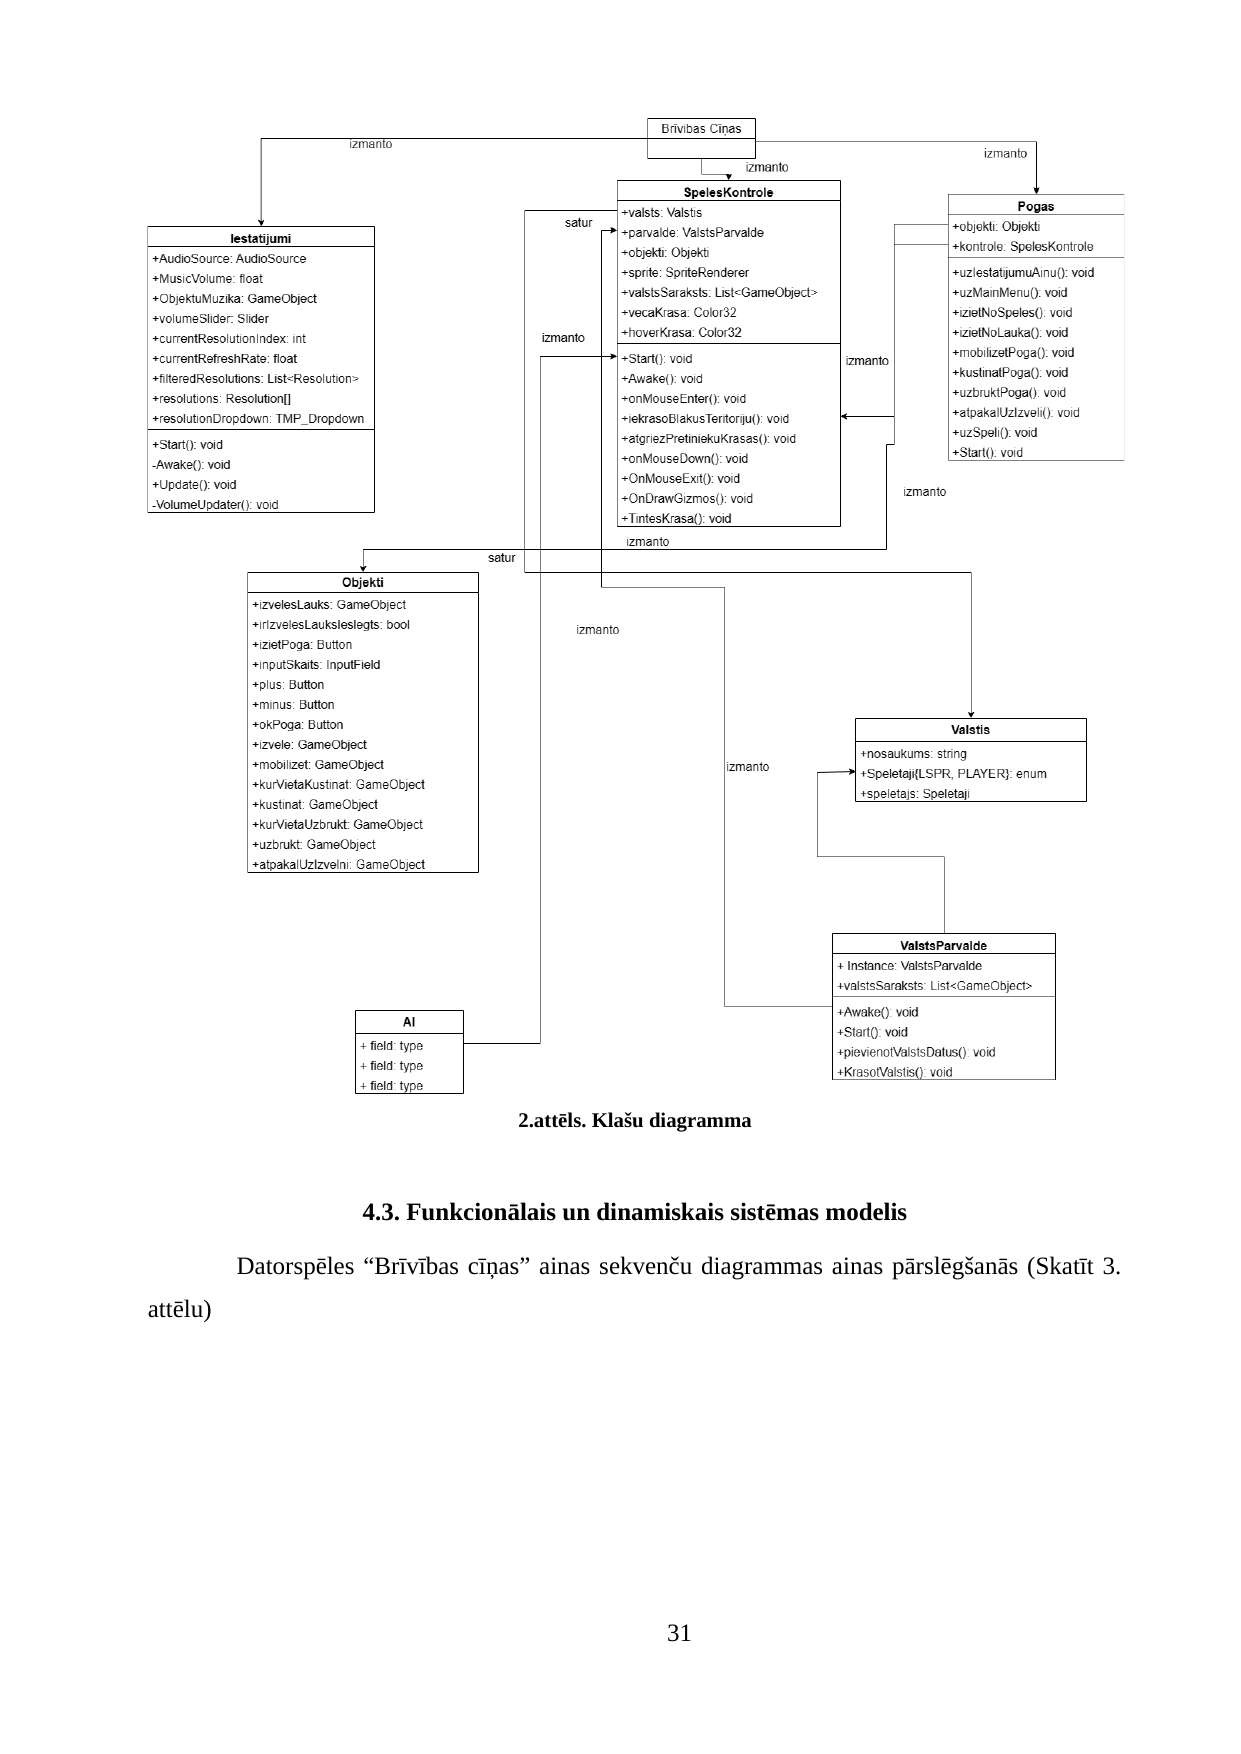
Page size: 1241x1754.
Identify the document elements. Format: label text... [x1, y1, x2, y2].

text 2.attēls. Klašu diagramma [148, 1096, 1122, 1132]
text Datorspēles “Brīvības cīņas” ainas sekvenču diagrammas ainas pārslēgšanās (Skatīt 3. attēlu) [148, 1251, 1122, 1323]
picture [147, 118, 1125, 1096]
subtitle 4.3. Funkcionālais un dinamiskais sistēmas modelis [148, 1197, 1122, 1226]
